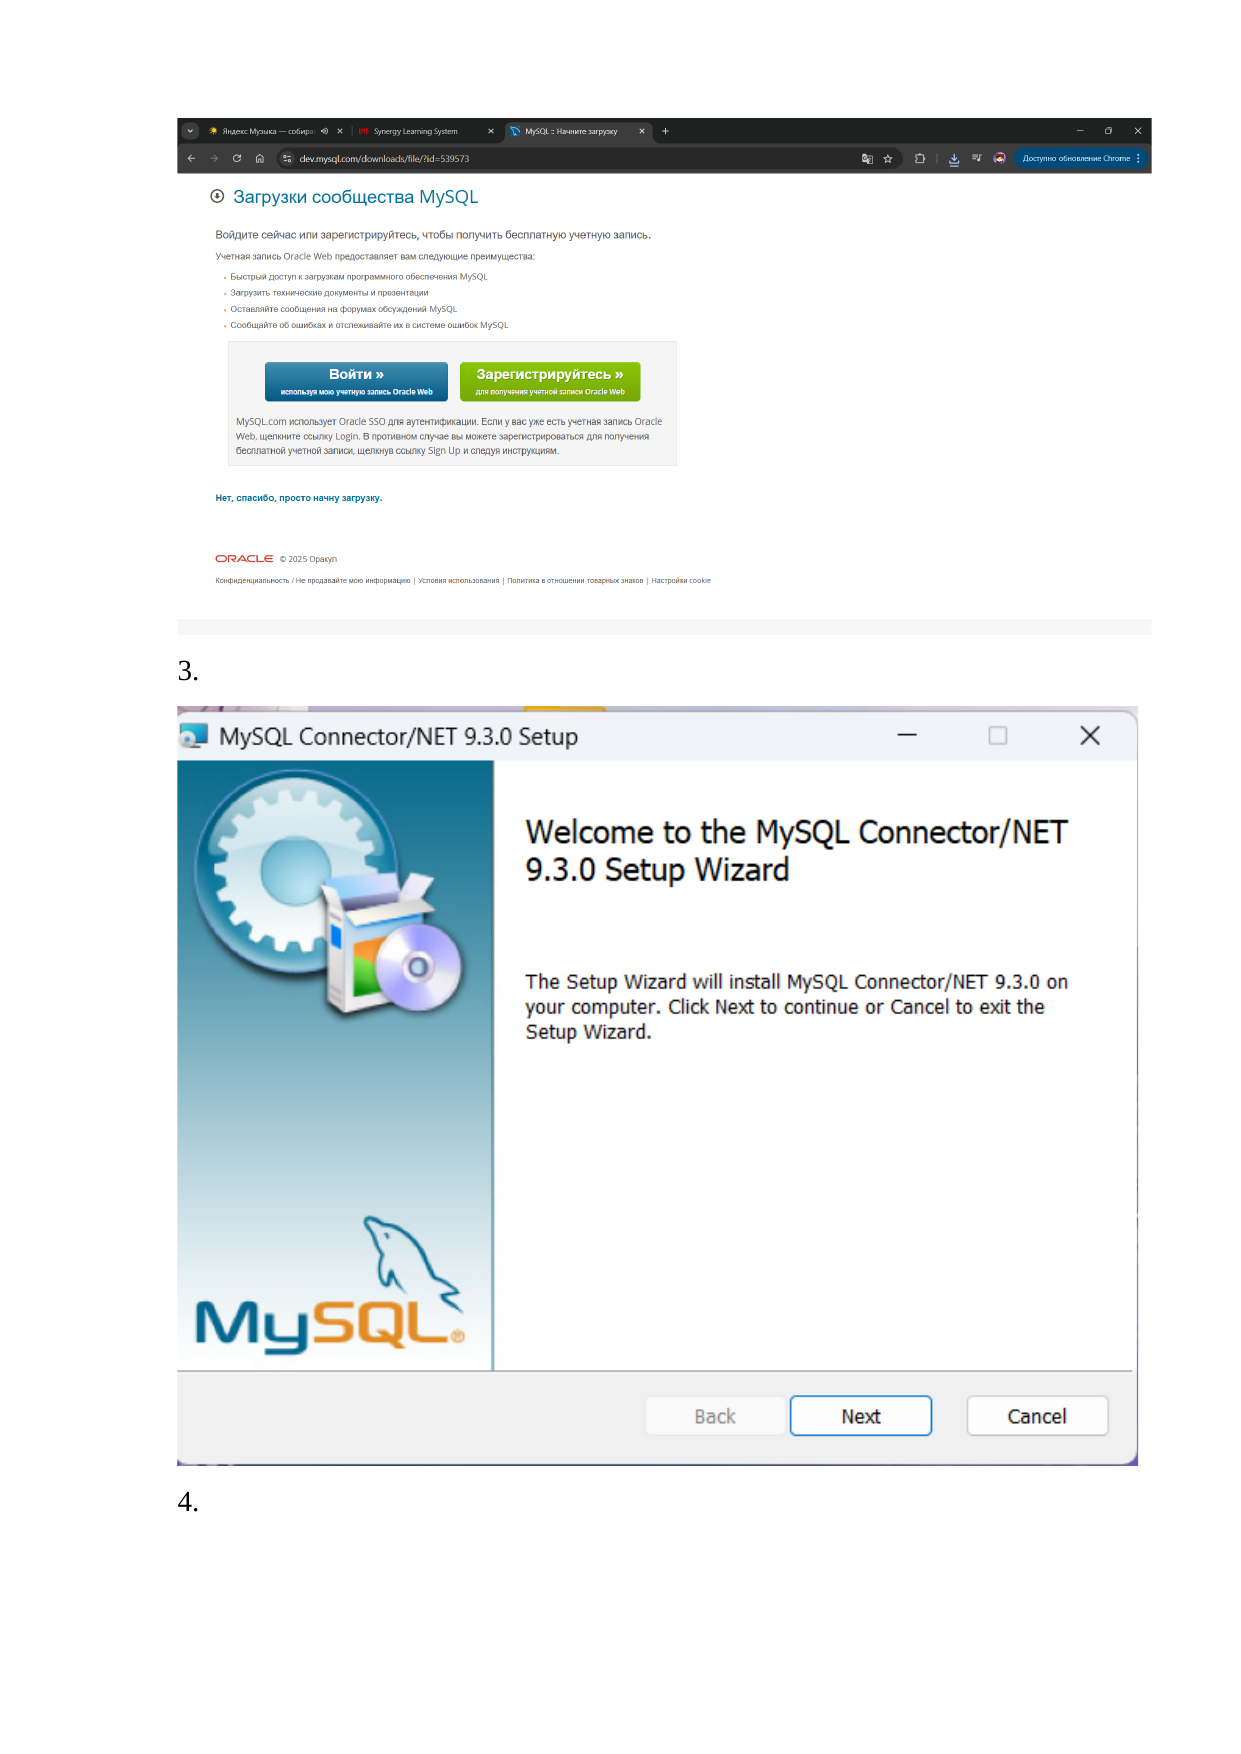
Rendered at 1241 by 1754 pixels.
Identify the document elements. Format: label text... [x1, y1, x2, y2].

picture [177, 706, 1139, 1466]
picture [177, 118, 1152, 635]
text 4. [177, 1484, 1152, 1518]
text 3. [177, 653, 1152, 687]
